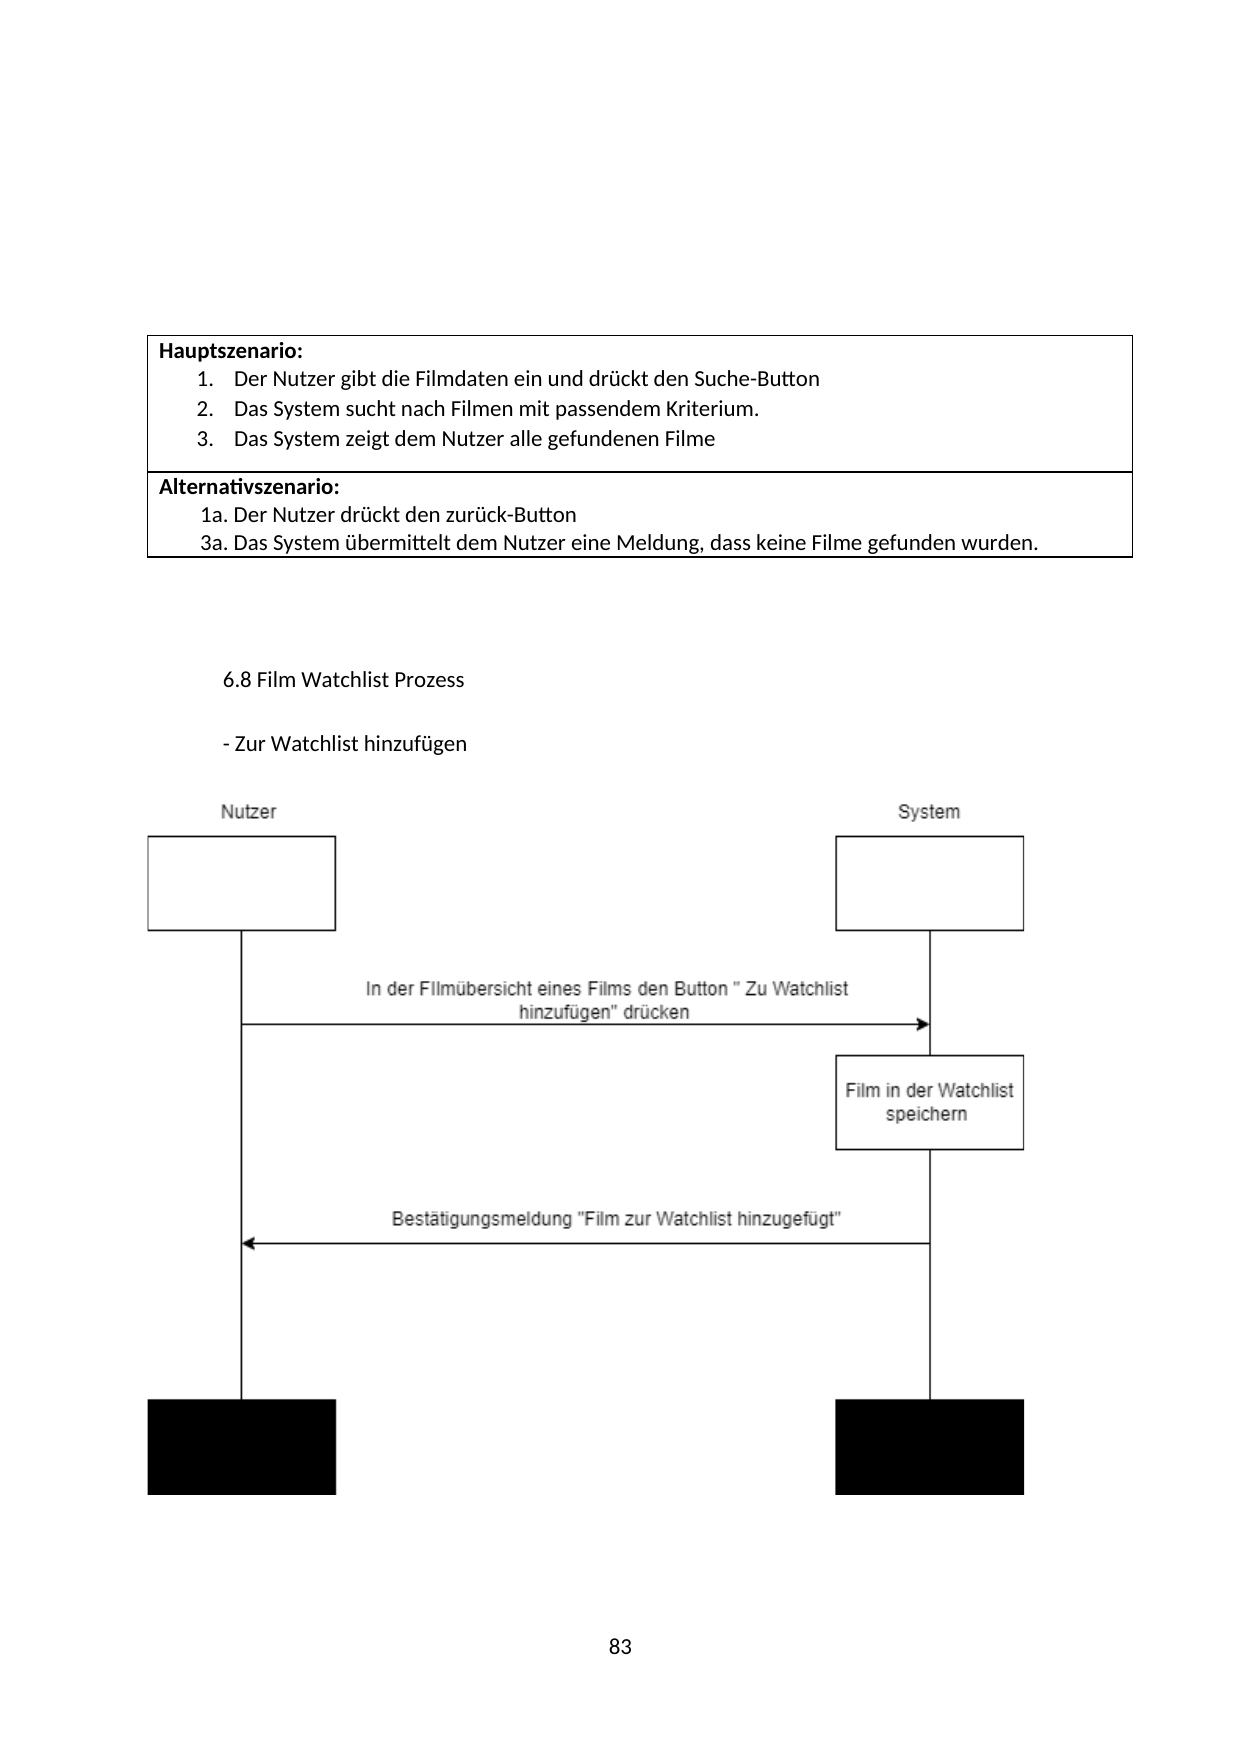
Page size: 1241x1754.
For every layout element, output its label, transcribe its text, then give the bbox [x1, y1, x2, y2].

picture [147, 789, 1025, 1495]
table_cell Alternativszenario: 1a. Der Nutzer drückt den zurück-Button 3a. Das System übermittelt dem Nutzer eine Meldung, dass keine Filme gefunden wurden. [148, 473, 1132, 556]
list - Zur Watchlist hinzufügen [223, 729, 1093, 757]
text 6.8 Film Watchlist Prozess [223, 665, 1093, 693]
table_header Hauptszenario: Der Nutzer gibt die Filmdaten ein und drückt den Suche-Button Das System sucht nach Filmen mit passendem Kriterium. Das System zeigt dem Nutzer alle gefundenen Filme [148, 336, 1132, 471]
